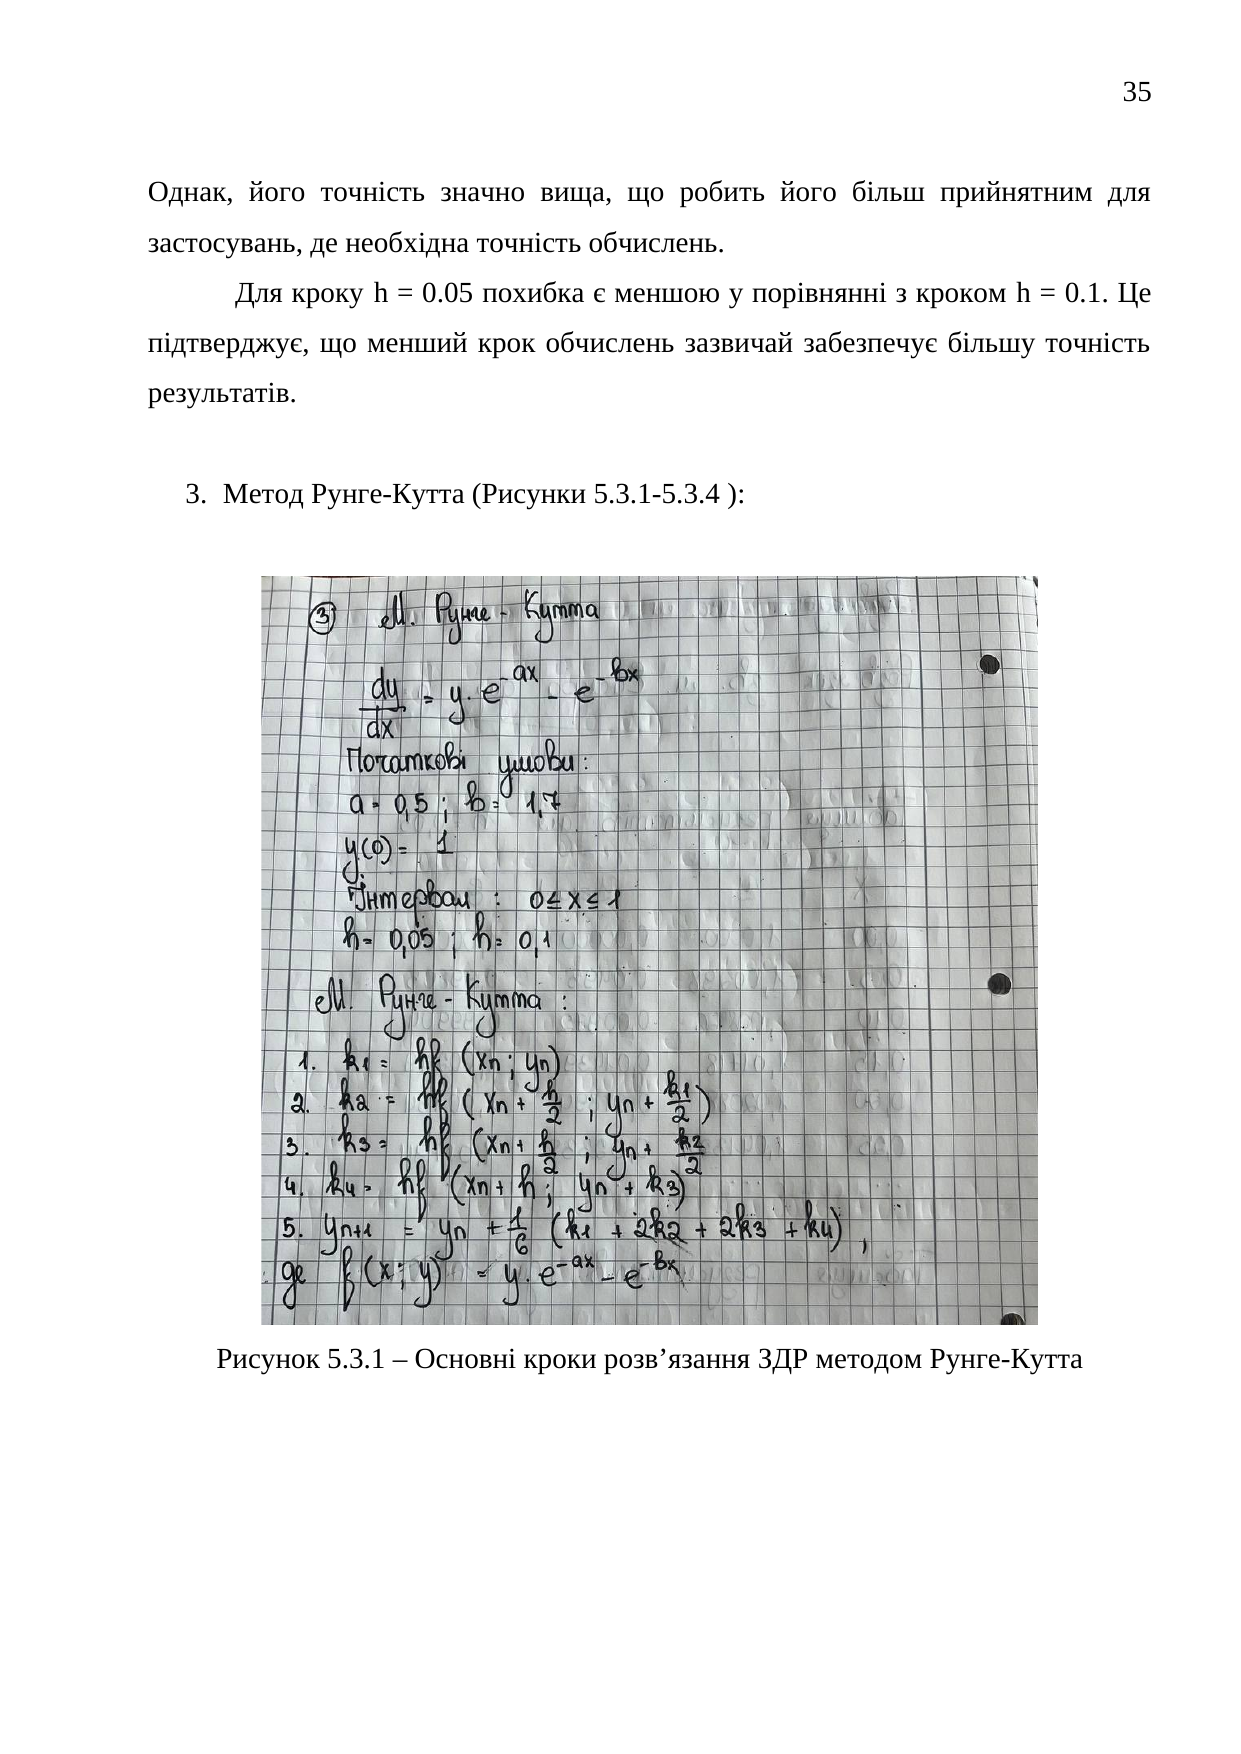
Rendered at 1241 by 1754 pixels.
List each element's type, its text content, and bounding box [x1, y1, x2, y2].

text Для кроку h = 0.05 похибка є меншою у порівнянні з кроком h = 0.1. Це підтверджує, що менший крок обчислень зазвичай забезпечує більшу точність результатів. [148, 275, 1152, 409]
list Метод Рунге-Кутта (Рисунки 5.3.1-5.3.4 ): [185, 476, 1152, 510]
text Рисунок 5.3.1 – Основні кроки розв’язання ЗДР методом Рунге-Кутта [148, 1341, 1152, 1375]
picture [261, 576, 1038, 1325]
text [148, 174, 1152, 258]
